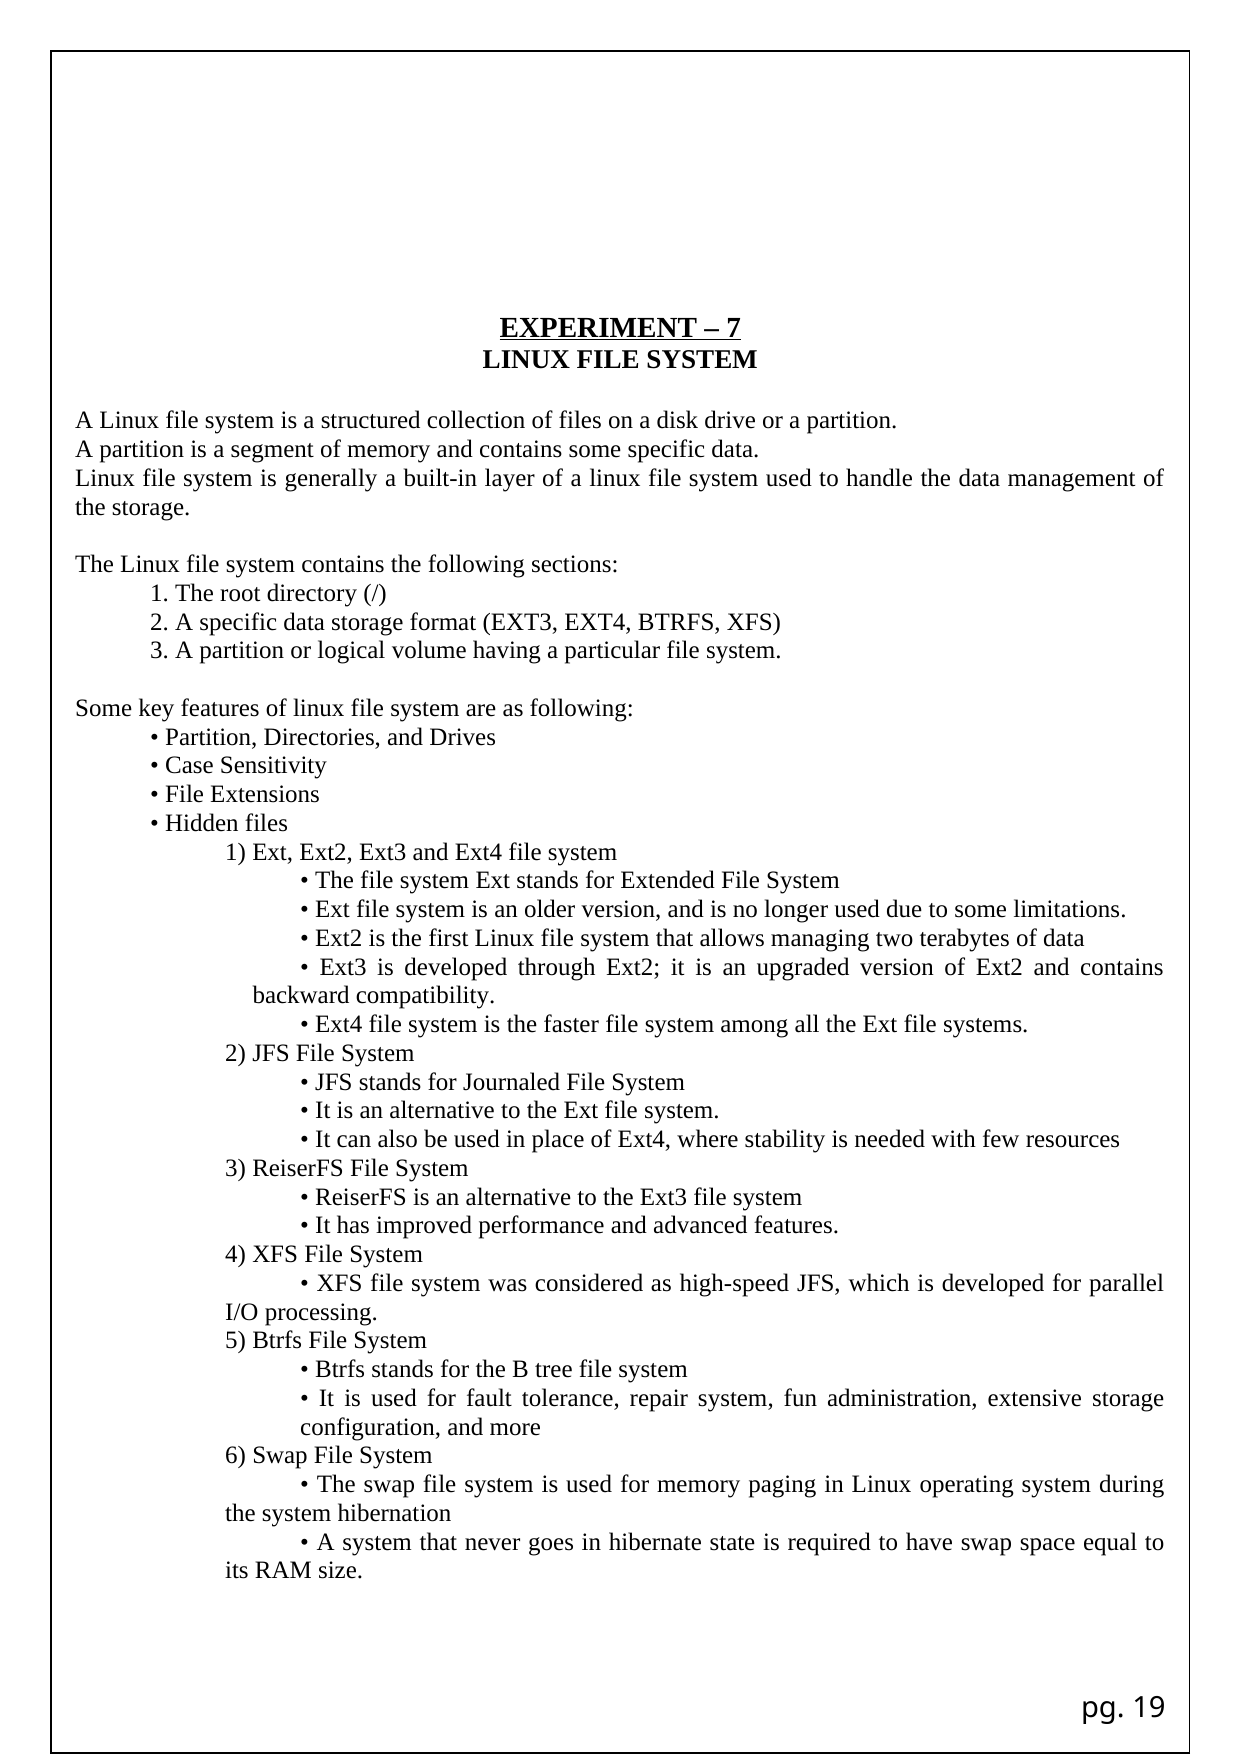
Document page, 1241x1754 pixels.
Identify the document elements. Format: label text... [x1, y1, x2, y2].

text • The file system Ext stands for Extended File System [225, 866, 1165, 894]
text 4) XFS File System [225, 1239, 1165, 1268]
text 2. A specific data storage format (EXT3, EXT4, BTRFS, XFS) [75, 607, 1165, 636]
text • Case Sensitivity [75, 751, 1165, 779]
text • The swap file system is used for memory paging in Linux operating system during the system hibernation [225, 1469, 1165, 1527]
text • It is used for fault tolerance, repair system, fun administration, extensive storage configuration, and more [300, 1383, 1165, 1441]
text EXPERIMENT – 7 [75, 310, 1165, 343]
text • It can also be used in place of Ext4, where stability is needed with few resources [225, 1124, 1165, 1153]
text Linux file system is generally a built-in layer of a linux file system used to handle the data management of the storage. [75, 463, 1165, 521]
text • A system that never goes in hibernate state is required to have swap space equal to its RAM size. [225, 1527, 1165, 1584]
text 3) ReiserFS File System [225, 1153, 1165, 1182]
text • Ext3 is developed through Ext2; it is an upgraded version of Ext2 and contains backward compatibility. [252, 952, 1165, 1009]
text The Linux file system contains the following sections: [75, 549, 1165, 578]
text LINUX FILE SYSTEM [75, 343, 1165, 374]
text • It has improved performance and advanced features. [225, 1211, 1165, 1239]
text A partition is a segment of memory and contains some specific data. [75, 434, 1165, 463]
text • It is an alternative to the Ext file system. [225, 1096, 1165, 1124]
text • File Extensions [75, 779, 1165, 808]
text Some key features of linux file system are as following: [75, 693, 1165, 722]
text 1) Ext, Ext2, Ext3 and Ext4 file system [150, 837, 1165, 866]
text • ReiserFS is an alternative to the Ext3 file system [225, 1182, 1165, 1211]
text • Partition, Directories, and Drives [75, 722, 1165, 751]
text • Btrfs stands for the B tree file system [225, 1354, 1165, 1383]
text 3. A partition or logical volume having a particular file system. [75, 636, 1165, 664]
text • Ext2 is the first Linux file system that allows managing two terabytes of data [225, 923, 1165, 952]
text 2) JFS File System [225, 1038, 1165, 1067]
text 6) Swap File System [150, 1441, 1165, 1469]
text • Ext file system is an older version, and is no longer used due to some limitations. [225, 894, 1165, 923]
text A Linux file system is a structured collection of files on a disk drive or a partition. [75, 406, 1165, 434]
text • Ext4 file system is the faster file system among all the Ext file systems. [225, 1009, 1165, 1038]
text 5) Btrfs File System [225, 1326, 1165, 1354]
text • Hidden files [75, 808, 1165, 837]
text • XFS file system was considered as high-speed JFS, which is developed for parallel I/O processing. [225, 1268, 1165, 1326]
text 1. The root directory (/) [75, 578, 1165, 607]
text • JFS stands for Journaled File System [225, 1067, 1165, 1096]
